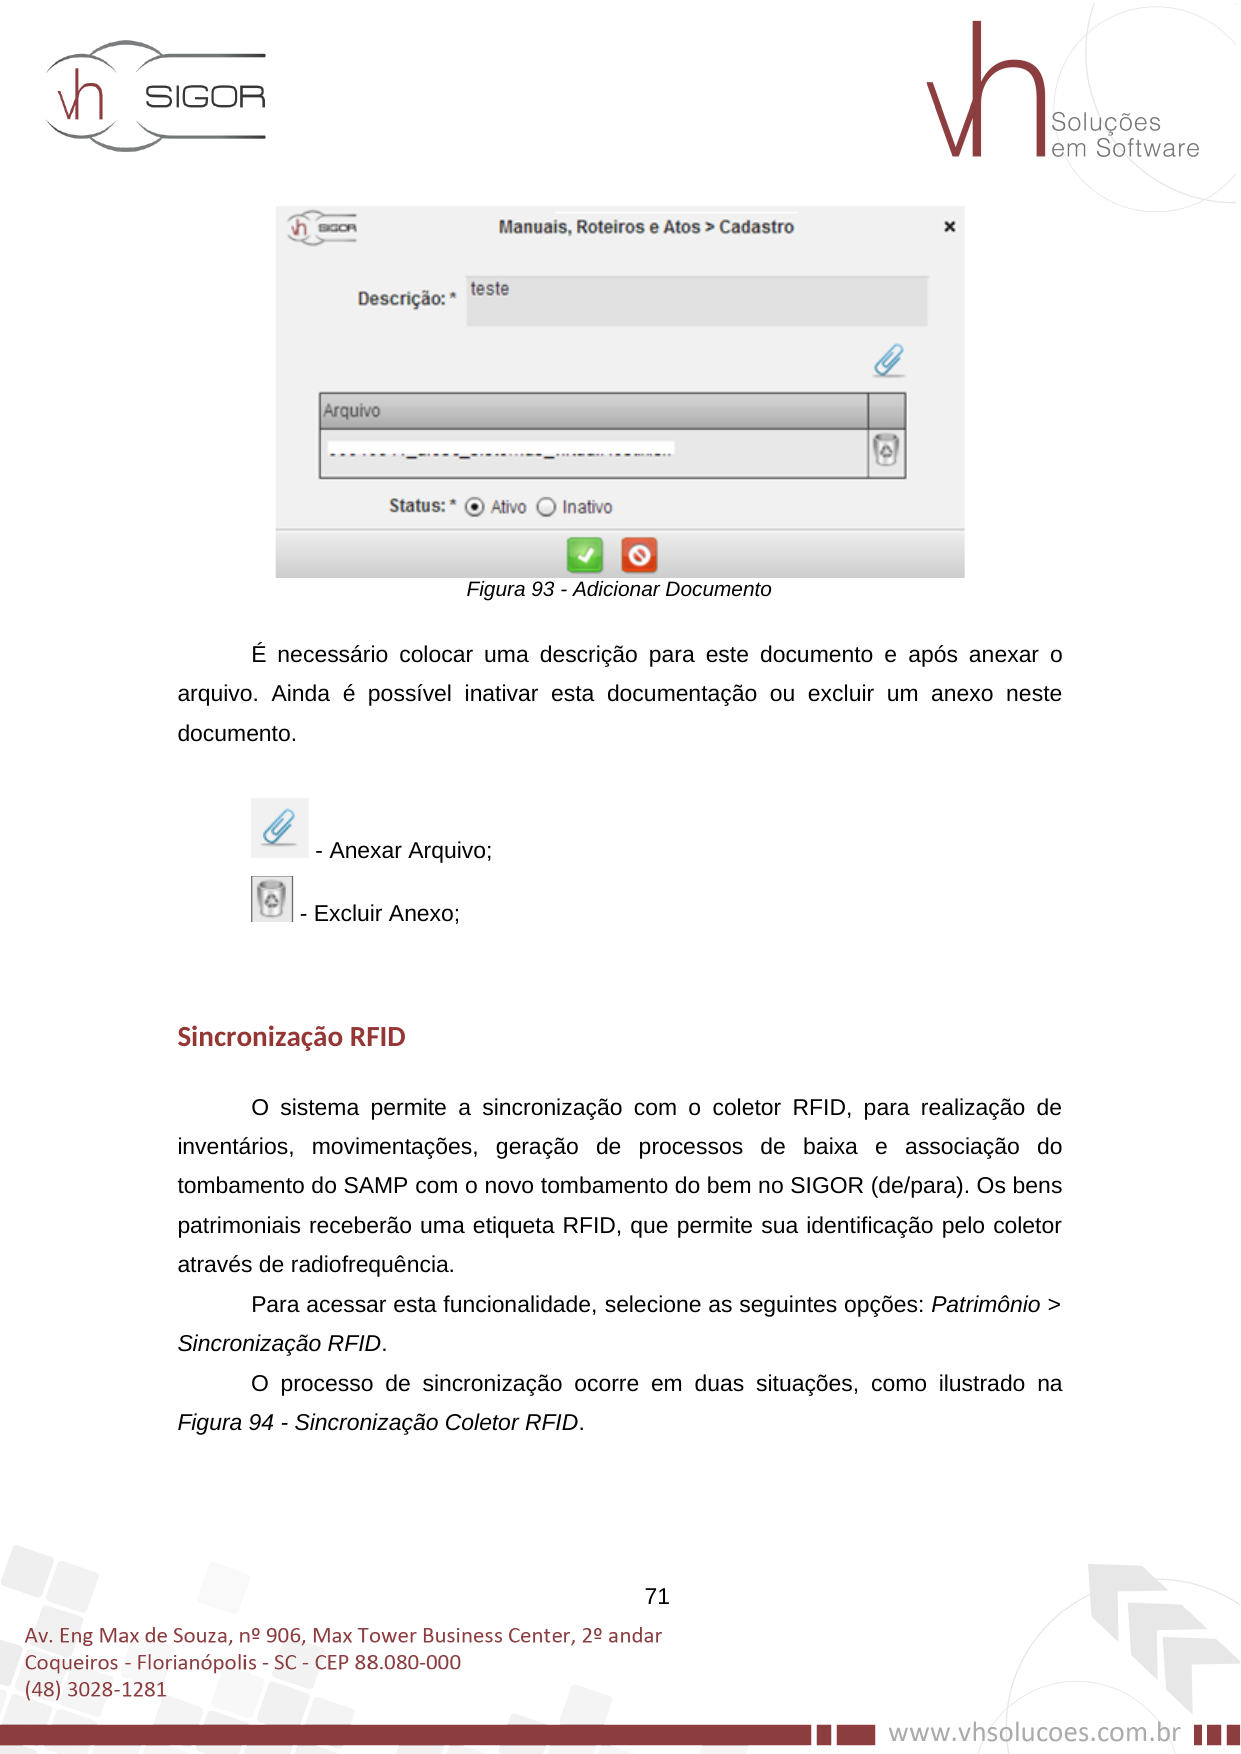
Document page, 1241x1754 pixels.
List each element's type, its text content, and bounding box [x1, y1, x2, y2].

text É necessário colocar uma descrição para este documento e após anexar o arquivo. Ainda é possível inativar esta documentação ou excluir um anexo neste documento. [177, 641, 1063, 746]
subtitle Sincronização RFID [177, 1018, 1063, 1054]
picture [275, 3, 1236, 578]
picture [251, 876, 294, 922]
text Para acessar esta funcionalidade, selecione as seguintes opções: Patrimônio > Sincronização RFID. [177, 1291, 1063, 1357]
picture [0, 1545, 1241, 1754]
text O processo de sincronização ocorre em duas situações, como ilustrado na Figura 94 - Sincronização Coletor RFID. [177, 1370, 1063, 1436]
text - Excluir Anexo; [177, 876, 1063, 926]
picture [45, 40, 266, 152]
picture [251, 798, 309, 858]
text O sistema permite a sincronização com o coletor RFID, para realização de inventários, movimentações, geração de processos de baixa e associação do tombamento do SAMP com o novo tombamento do bem no SIGOR (de/para). Os bens patrimoniais receberão uma etiqueta RFID, que permite sua identificação pelo coletor através de radiofrequência. [177, 1093, 1063, 1278]
text - Anexar Arquivo; [177, 799, 1063, 863]
text Figura - Adicionar Documento [177, 207, 1063, 601]
